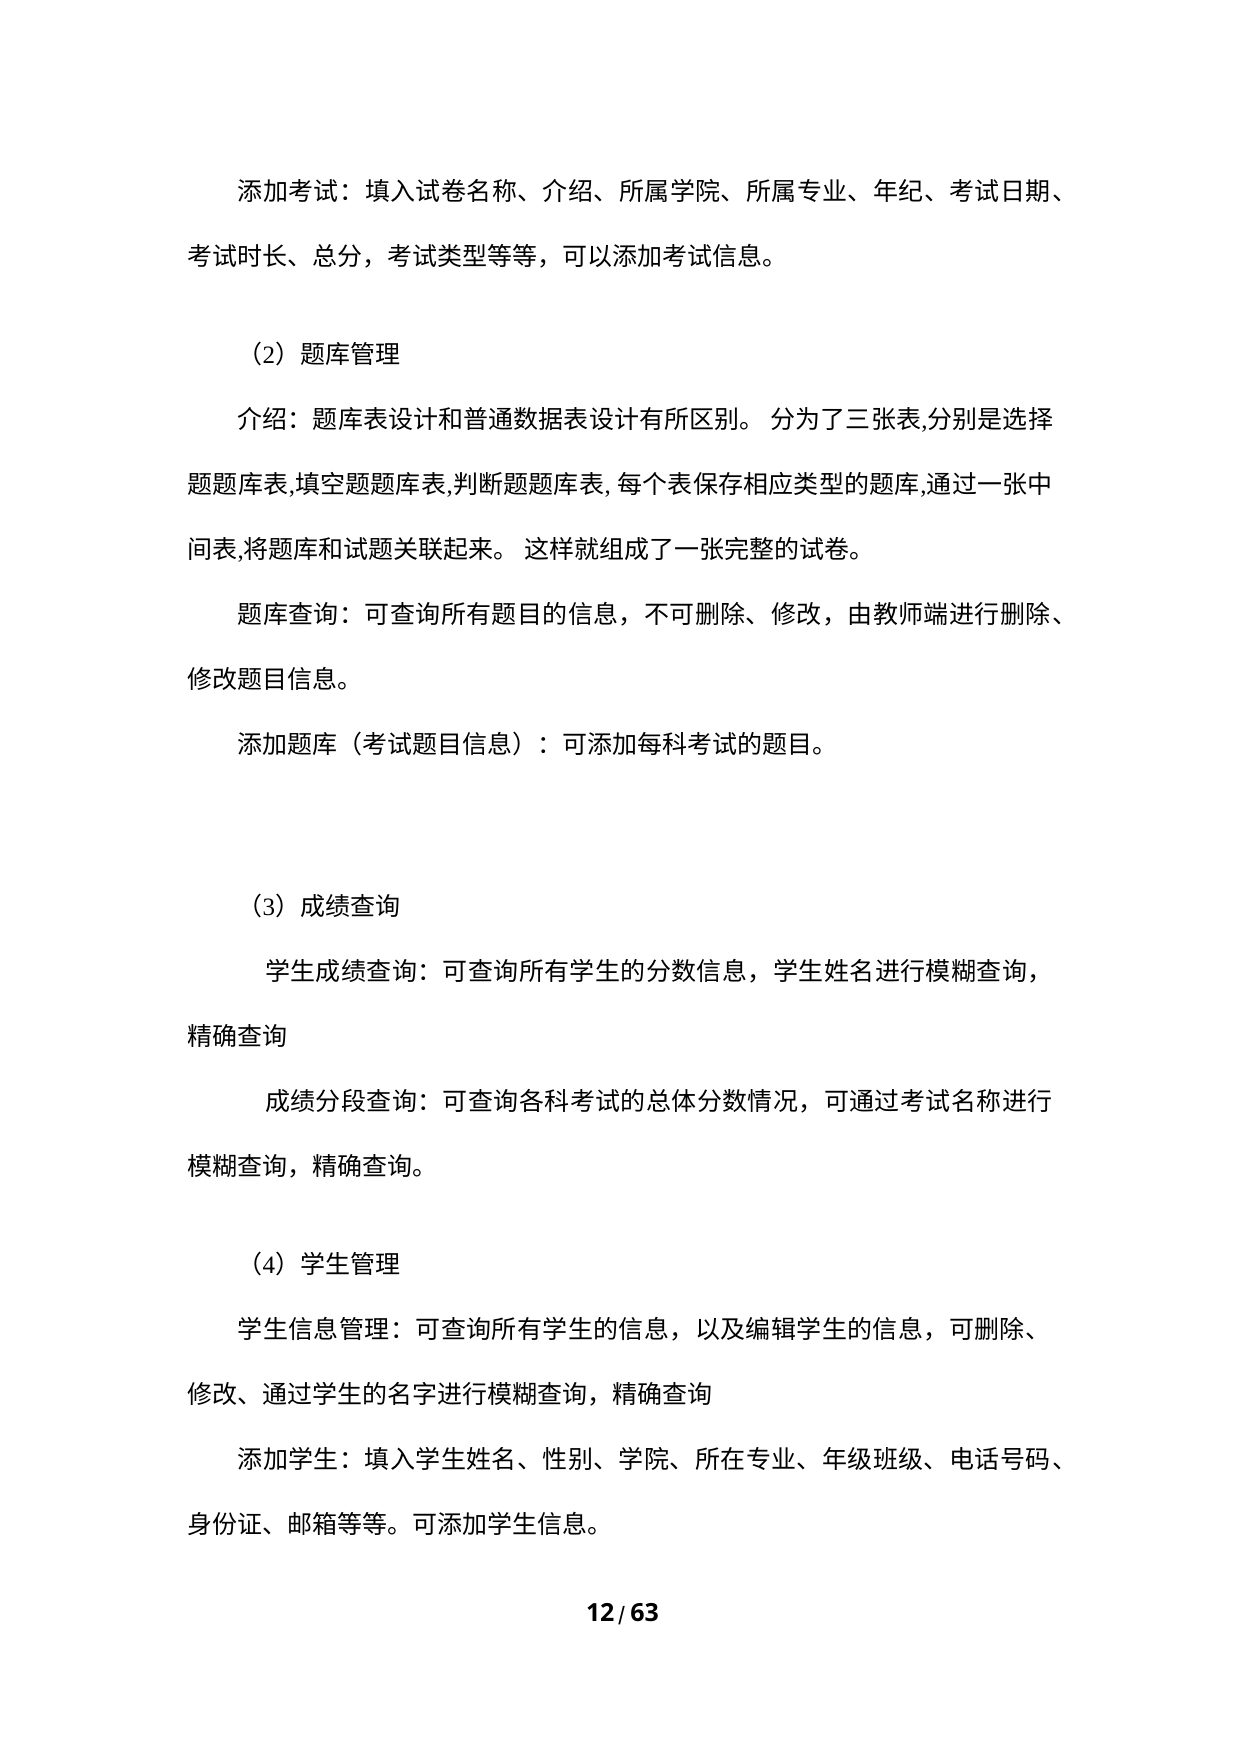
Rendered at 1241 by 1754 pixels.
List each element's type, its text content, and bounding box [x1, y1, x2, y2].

text 学生成绩查询：可查询所有学生的分数信息，学生姓名进行模糊查询，精确查询 [187, 937, 1053, 1067]
text 学生信息管理：可查询所有学生的信息，以及编辑学生的信息，可删除、修改、通过学生的名字进行模糊查询，精确查询 [187, 1295, 1053, 1425]
text 题库查询：可查询所有题目的信息，不可删除、修改，由教师端进行删除、修改题目信息。 [187, 580, 1053, 710]
text 介绍：题库表设计和普通数据表设计有所区别。 分为了三张表,分别是选择题题库表,填空题题库表,判断题题库表, 每个表保存相应类型的题库,通过一张中间表,将题库和试题关联起来。 这样就组成了一张完整的试卷。 [187, 385, 1053, 580]
text （2）题库管理 [187, 320, 1053, 385]
text （3）成绩查询 [187, 872, 1053, 937]
text 添加题库（考试题目信息）：可添加每科考试的题目。 [187, 710, 1053, 775]
text 成绩分段查询：可查询各科考试的总体分数情况，可通过考试名称进行模糊查询，精确查询。 [187, 1067, 1053, 1197]
text （4）学生管理 [187, 1230, 1053, 1295]
text 添加考试：填入试卷名称、介绍、所属学院、所属专业、年纪、考试日期、考试时长、总分，考试类型等等，可以添加考试信息。 [187, 157, 1053, 287]
text 添加学生：填入学生姓名、性别、学院、所在专业、年级班级、电话号码、身份证、邮箱等等。可添加学生信息。 [187, 1425, 1053, 1555]
